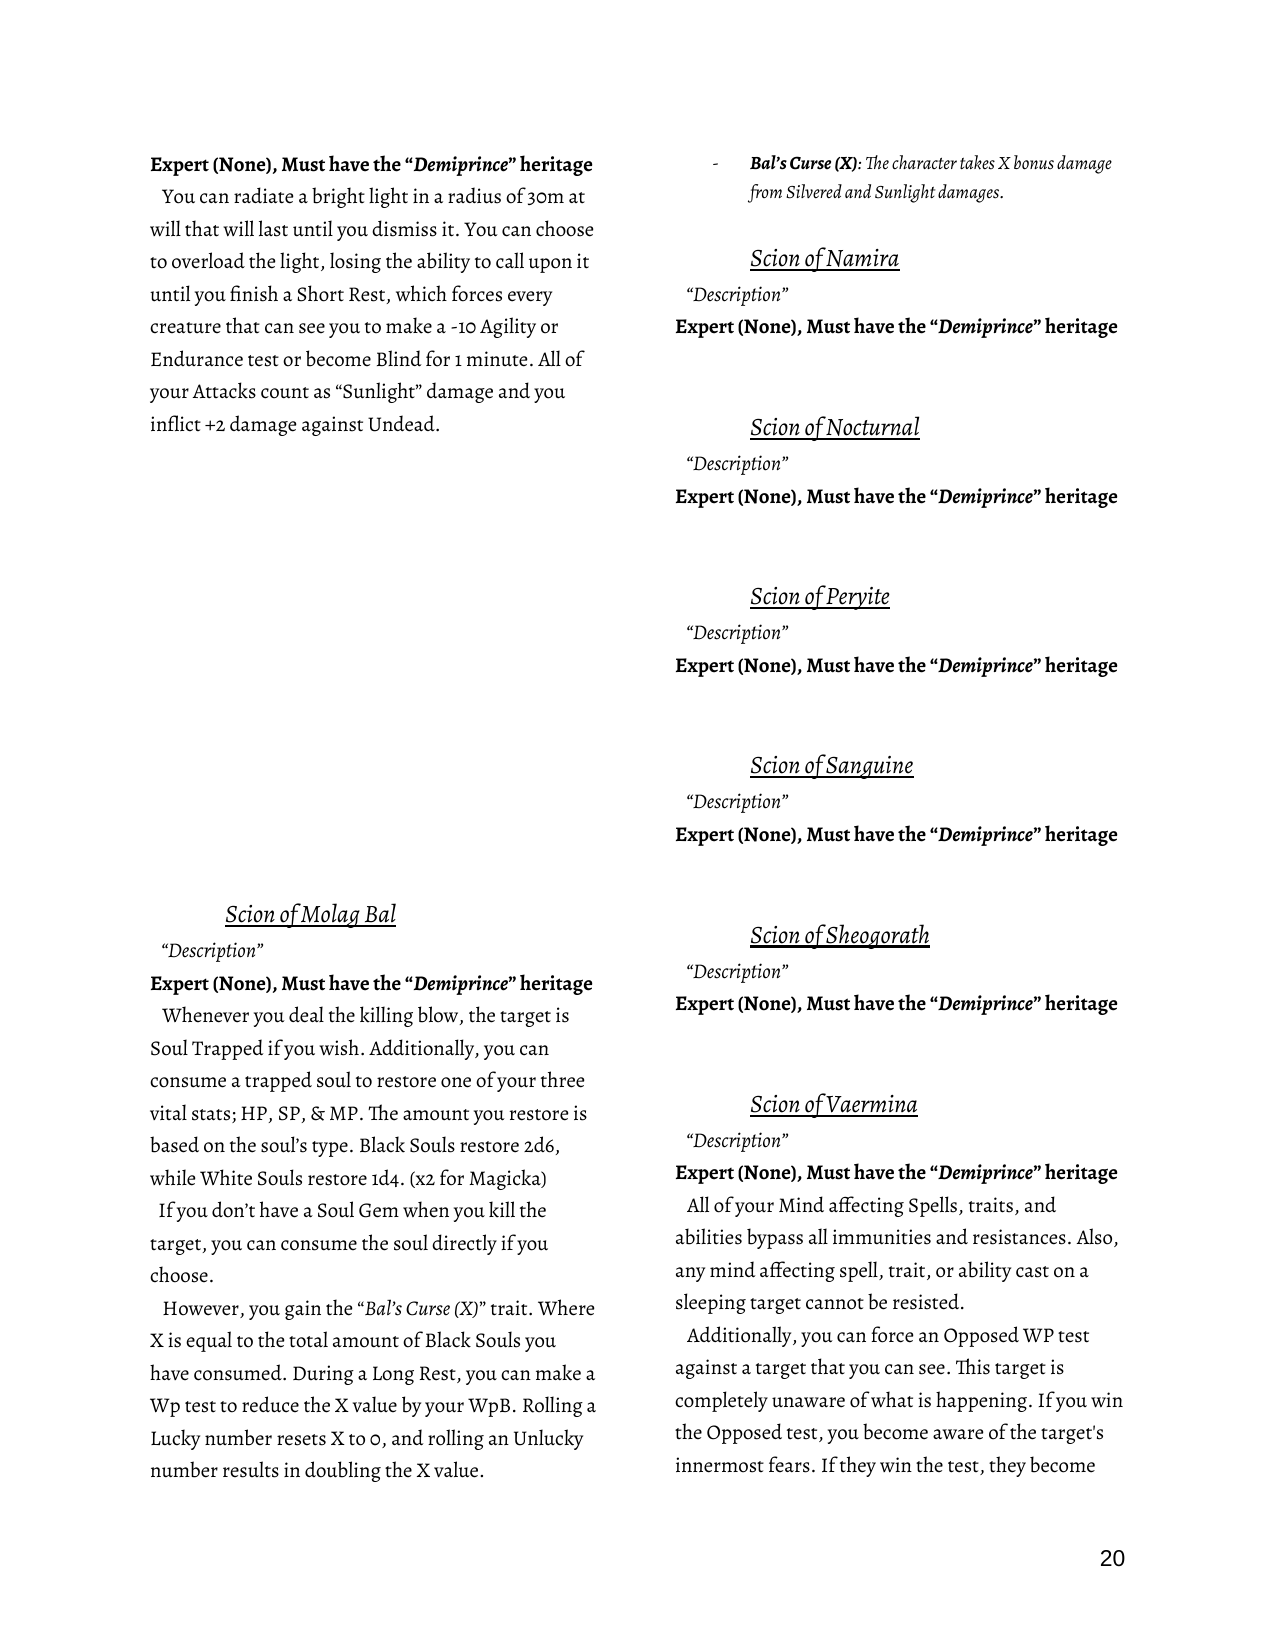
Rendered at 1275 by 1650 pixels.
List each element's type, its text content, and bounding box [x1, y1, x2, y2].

text You can radiate a bright light in a radius of 30m at will that will last until you dismiss it. You can choose to overload the light, losing the ability to call upon it until you finish a Short Rest, which forces every creature that can see you to make a -10 Agility or Endurance test or become Blind for 1 minute. All of your Attacks count as “Sunlight” damage and you inflict +2 damage against Undead. [150, 182, 600, 438]
text Scion of Peryite [750, 579, 1125, 613]
text Scion of Nocturnal [750, 410, 1125, 444]
text All of your Mind affecting Spells, traits, and abilities bypass all immunities and resistances. Also, any mind affecting spell, trait, or ability cast on a sleeping target cannot be resisted. [675, 1191, 1125, 1317]
text “Description” [675, 449, 1125, 478]
text “Description” [675, 280, 1125, 308]
text If you don’t have a Soul Gem when you kill the target, you can consume the soul directly if you choose. [150, 1197, 600, 1290]
text Whenever you deal the killing blow, the target is Soul Trapped if you wish. Additionally, you can consume a trapped soul to restore one of your three vital stats; HP, SP, & MP. The amount you restore is based on the soul’s type. Black Souls restore 2d6, while White Souls restore 1d4. (x2 for Magicka) [150, 1002, 600, 1192]
text Expert (None), Must have the “Demiprince” heritage [675, 313, 1125, 341]
text Scion of Sanguine [750, 748, 1125, 783]
text Expert (None), Must have the “Demiprince” heritage [675, 482, 1125, 510]
text Scion of Sheogorath [750, 918, 1125, 952]
text Scion of Vaermina [750, 1087, 1125, 1121]
text However, you gain the “Bal’s Curse (X)” trait. Where X is equal to the total amount of Black Souls you have consumed. During a Long Rest, you can make a Wp test to reduce the X value by your WpB. Rolling a Lucky number resets X to 0, and rolling an Unlucky number results in doubling the X value. [150, 1294, 600, 1485]
text Expert (None), Must have the “Demiprince” heritage [675, 989, 1125, 1018]
text Expert (None), Must have the “Demiprince” heritage [675, 651, 1125, 679]
text Expert (None), Must have the “Demiprince” heritage [675, 1158, 1125, 1187]
text Scion of Molag Bal [225, 897, 600, 932]
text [150, 150, 600, 178]
text Scion of Namira [750, 241, 1125, 275]
text “Description” [150, 937, 600, 965]
text “Description” [675, 957, 1125, 985]
text Expert (None), Must have the “Demiprince” heritage [150, 969, 600, 997]
list Bal’s Curse (X): The character takes X bonus damage from Silvered and Sunlight damages. [712, 150, 1125, 205]
text “Description” [675, 1126, 1125, 1154]
text “Description” [675, 618, 1125, 647]
text Expert (None), Must have the “Demiprince” heritage [675, 820, 1125, 848]
text “Description” [675, 788, 1125, 816]
